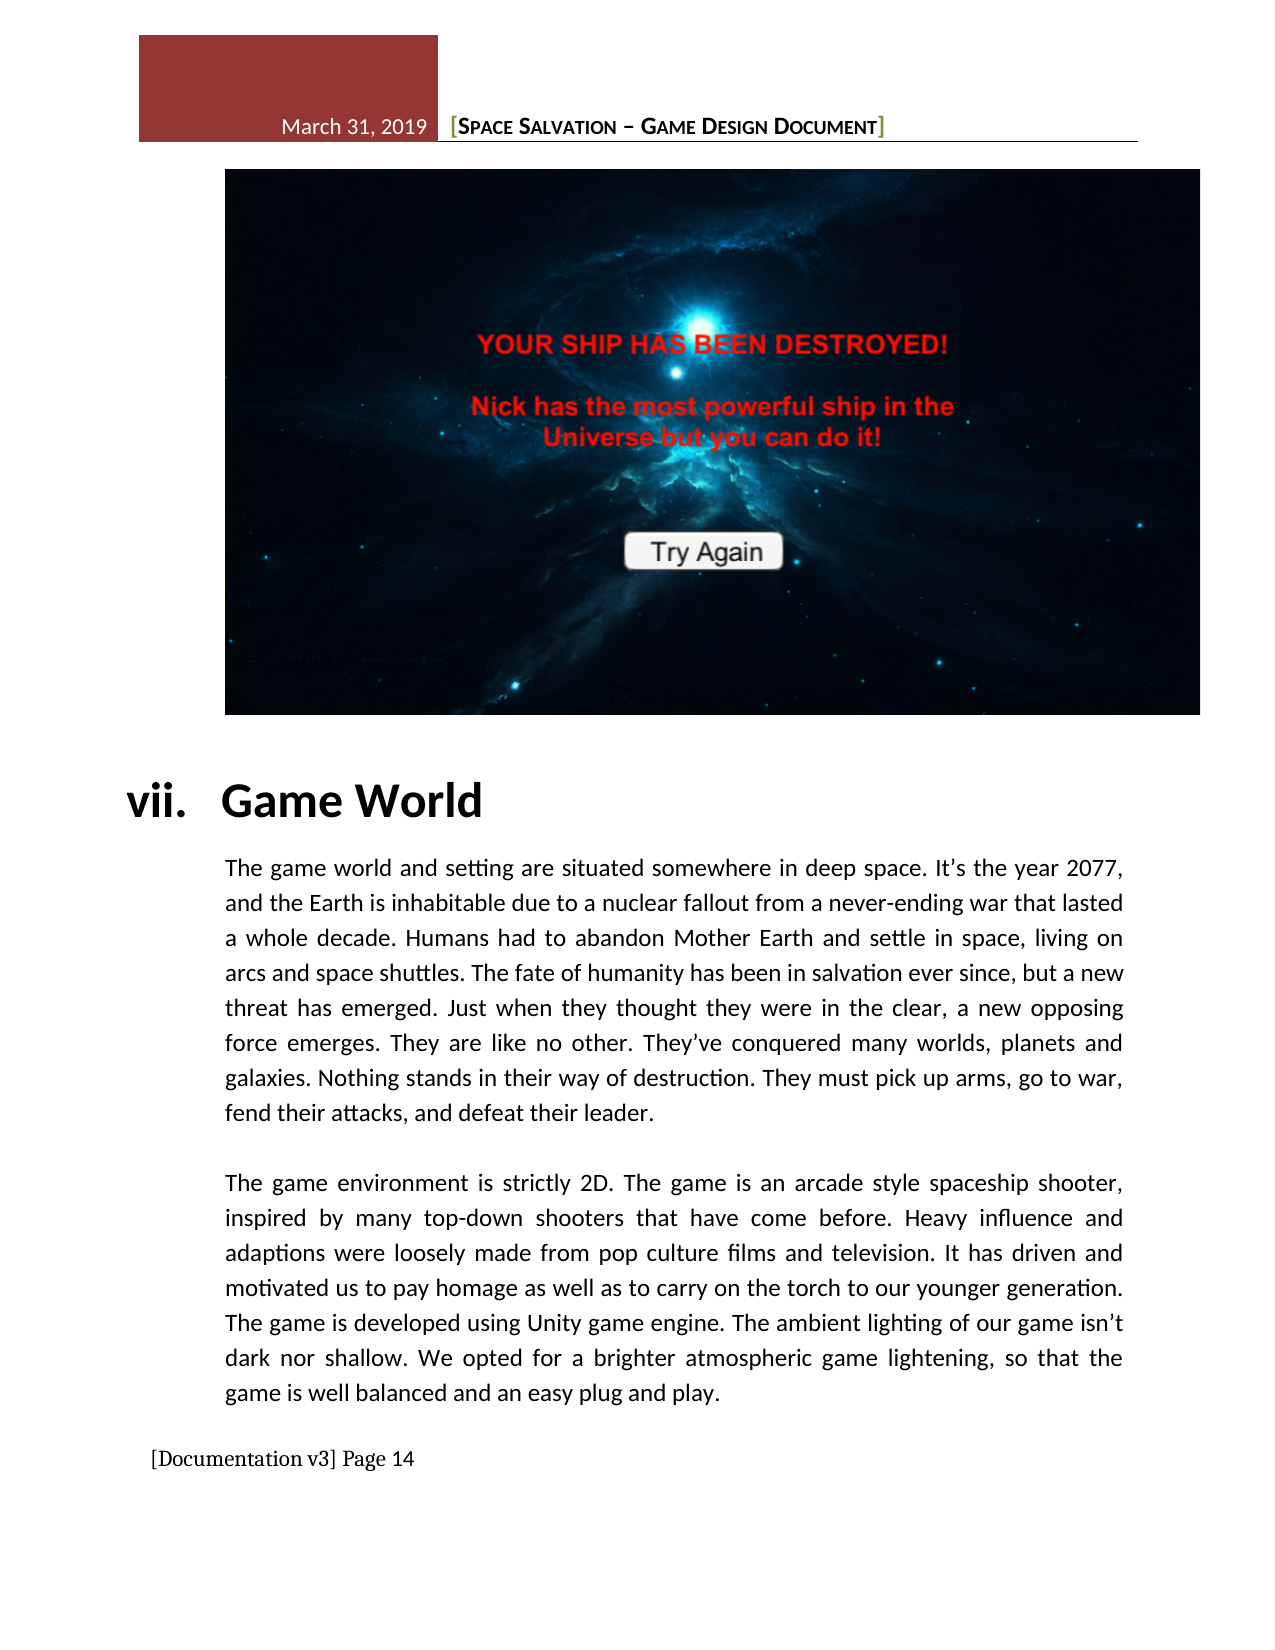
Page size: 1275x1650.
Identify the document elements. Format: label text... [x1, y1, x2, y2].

picture [225, 169, 1200, 715]
text The game environment is strictly 2D. The game is an arcade style spaceship shooter, inspired by many top-down shooters that have come before. Heavy influence and adaptions were loosely made from pop culture films and television. It has driven and motivated us to pay homage as well as to carry on the torch to our younger generation. The game is developed using Unity game engine. The ambient lighting of our game isn’t dark nor shallow. We opted for a brighter atmospheric game lightening, so that the game is well balanced and an easy plug and play. [225, 1167, 1125, 1407]
subtitle Game World [187, 769, 1125, 830]
text The game world and setting are situated somewhere in deep space. It’s the year 2077, and the Earth is inhabitable due to a nuclear fallout from a never-ending war that lasted a whole decade. Humans had to abandon Mother Earth and settle in space, living on arcs and space shuttles. The fate of humanity has been in salvation ever since, but a new threat has emerged. Just when they thought they were in the clear, a new opposing force emerges. They are like no other. They’ve conquered many worlds, planets and galaxies. Nothing stands in their way of destruction. They must pick up arms, go to war, fend their attacks, and defeat their leader. [225, 852, 1125, 1127]
